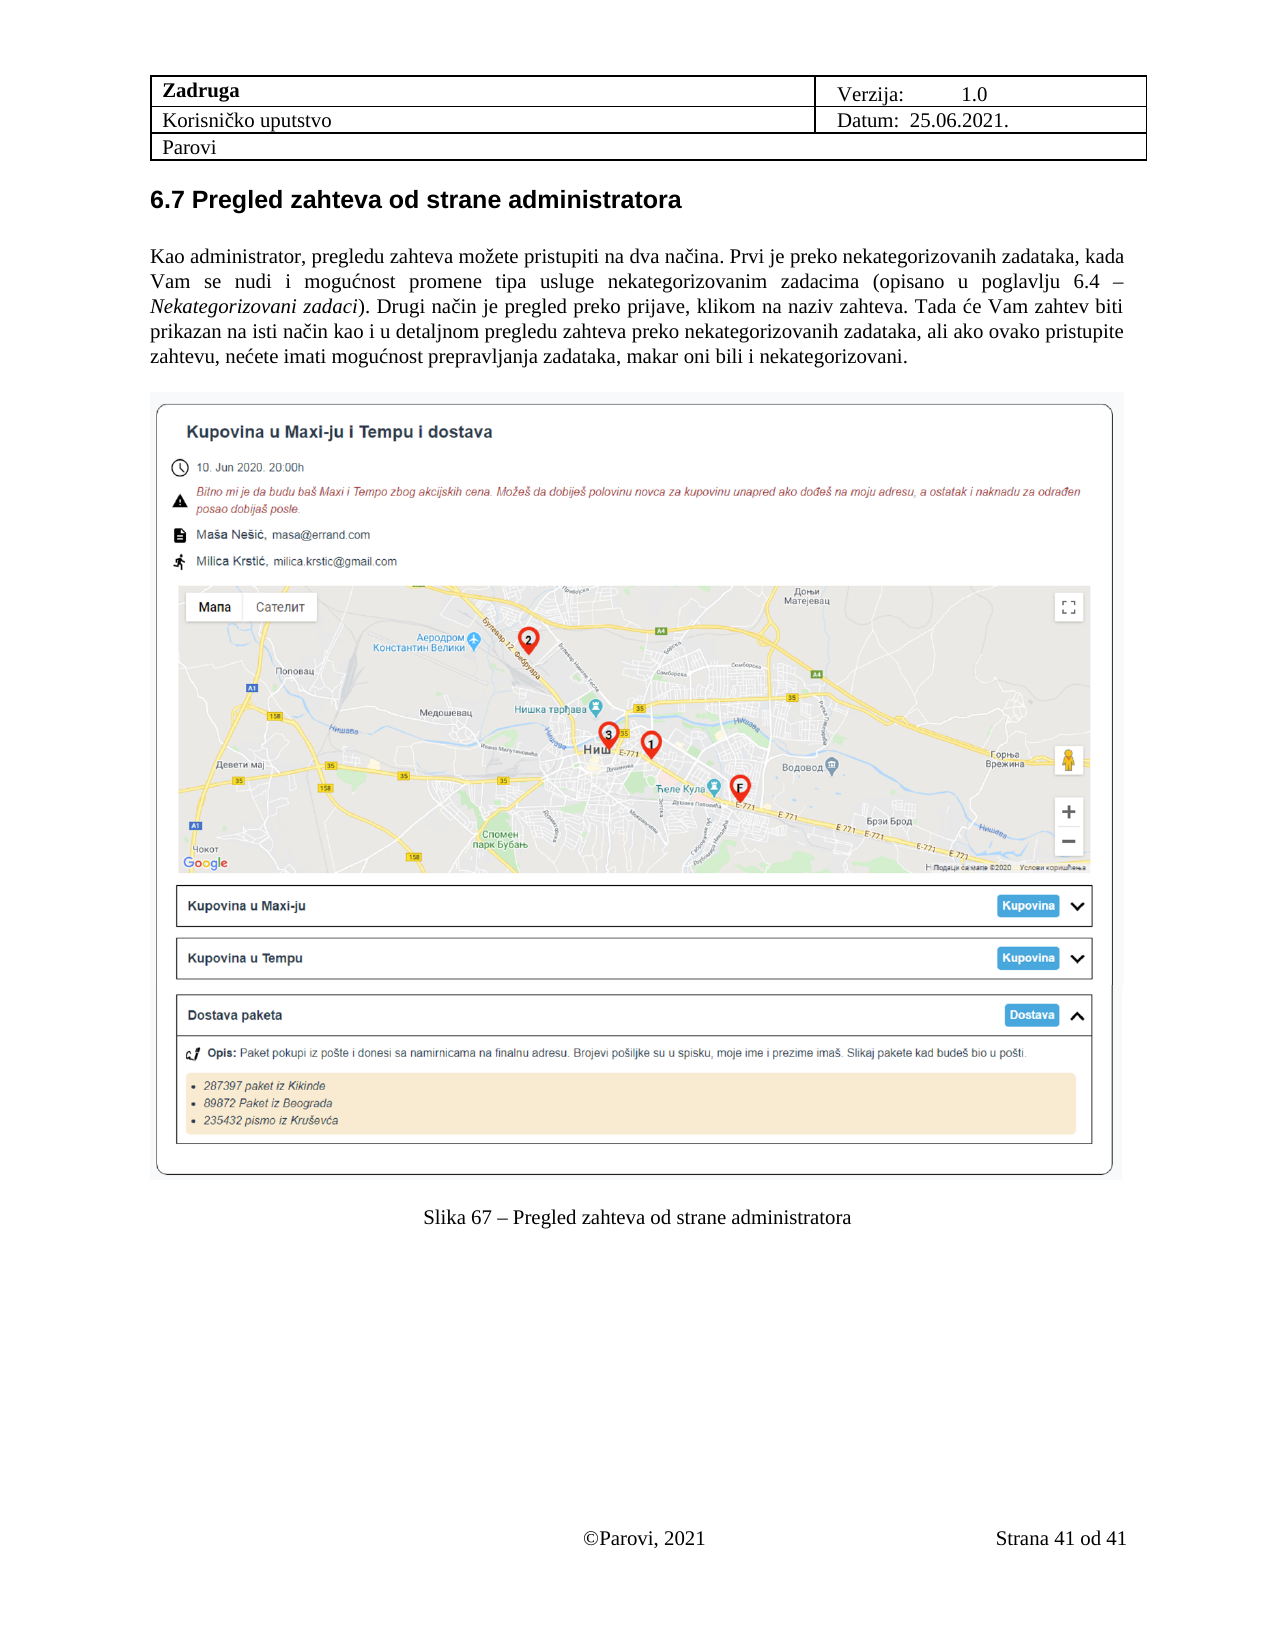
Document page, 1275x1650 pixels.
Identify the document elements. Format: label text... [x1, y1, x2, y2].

text 6.7 Pregled zahteva od strane administratora [150, 185, 1125, 214]
picture [150, 392, 1124, 1180]
text Kao administrator, pregledu zahteva možete pristupiti na dva načina. Prvi je preko nekategorizovanih zadataka, kada Vam se nudi i mogućnost promene tipa usluge nekategorizovanim zadacima (opisano u poglavlju 6.4 – Nekategorizovani zadaci). Drugi način je pregled preko prijave, klikom na naziv zahteva. Tada će Vam zahtev biti prikazan na isti način kao i u detaljnom pregledu zahteva preko nekategorizovanih zadataka, ali ako ovako pristupite zahtevu, nećete imati mogućnost prepravljanja zadataka, makar oni bili i nekategorizovani. [150, 243, 1125, 368]
text Slika 67 – Pregled zahteva od strane administratora [150, 1204, 1125, 1229]
